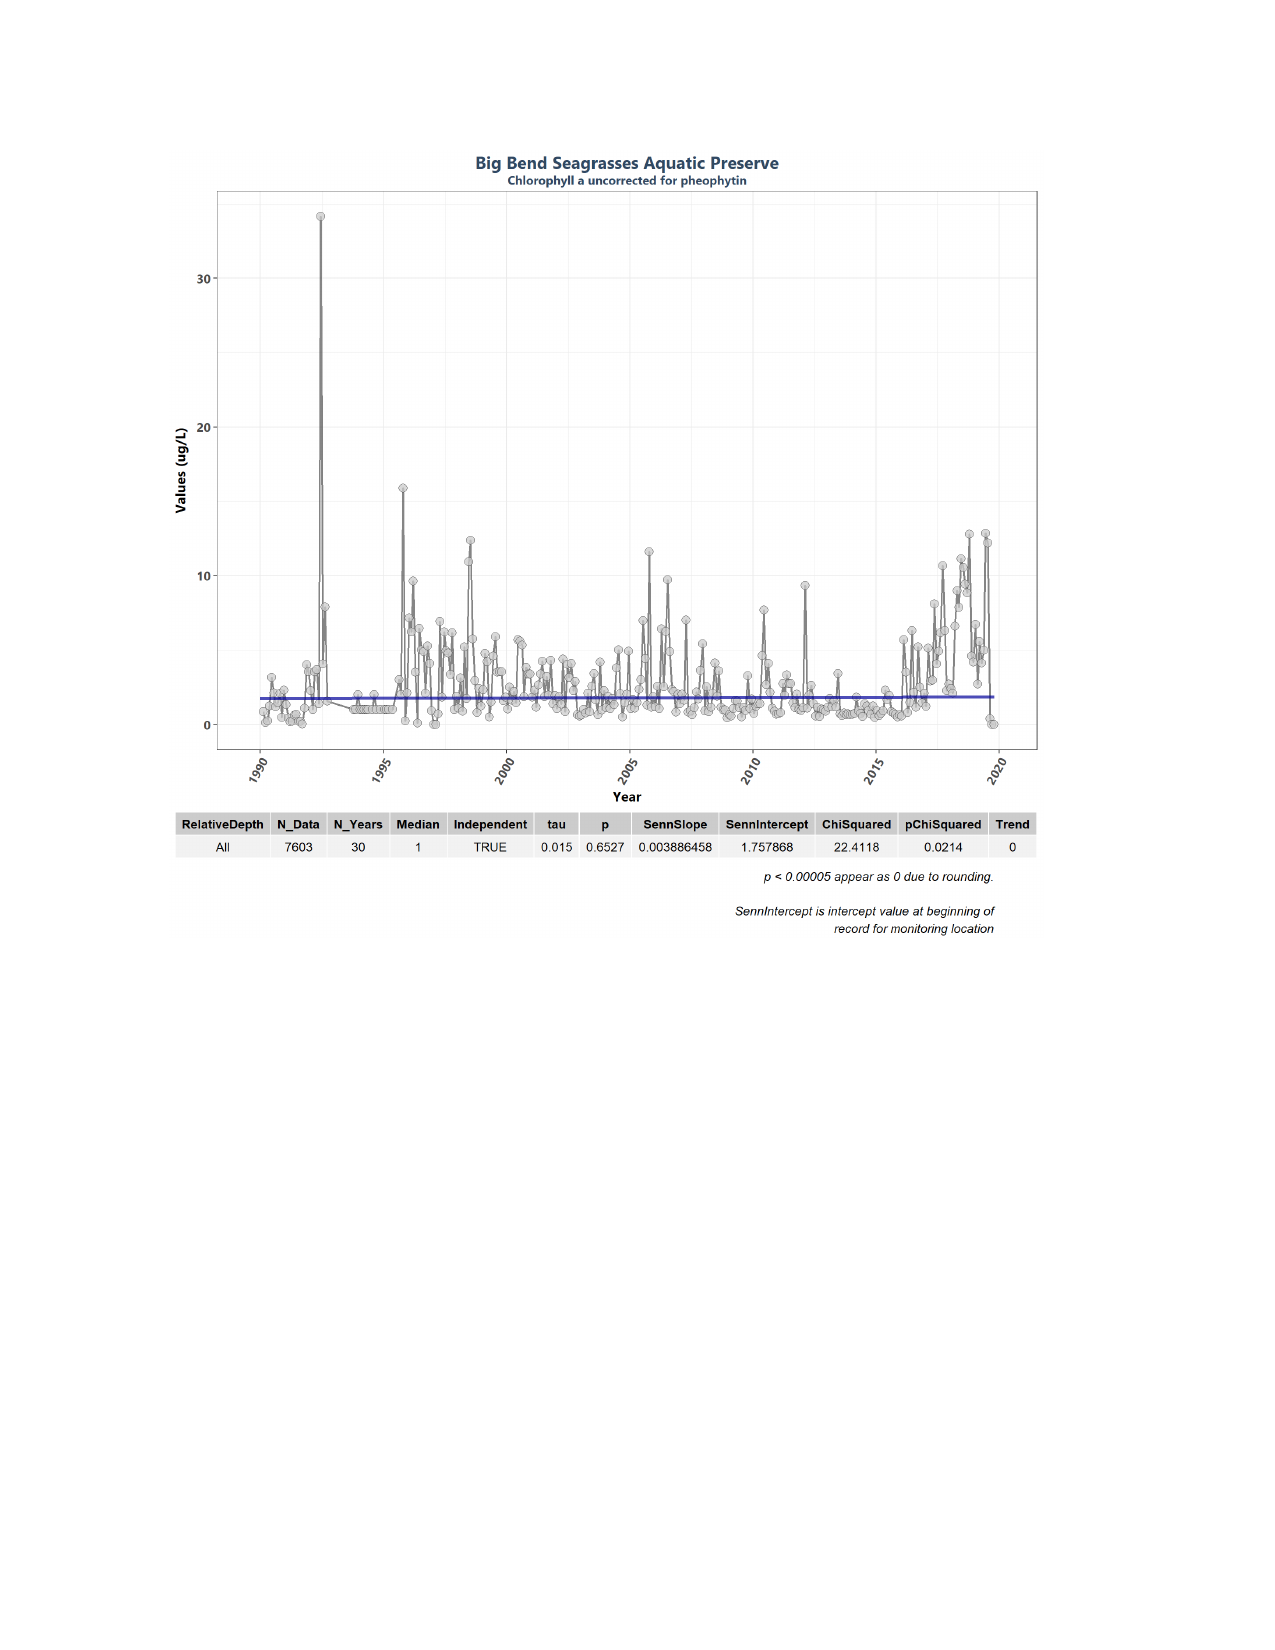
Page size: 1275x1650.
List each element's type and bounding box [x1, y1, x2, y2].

picture [168, 150, 1044, 938]
